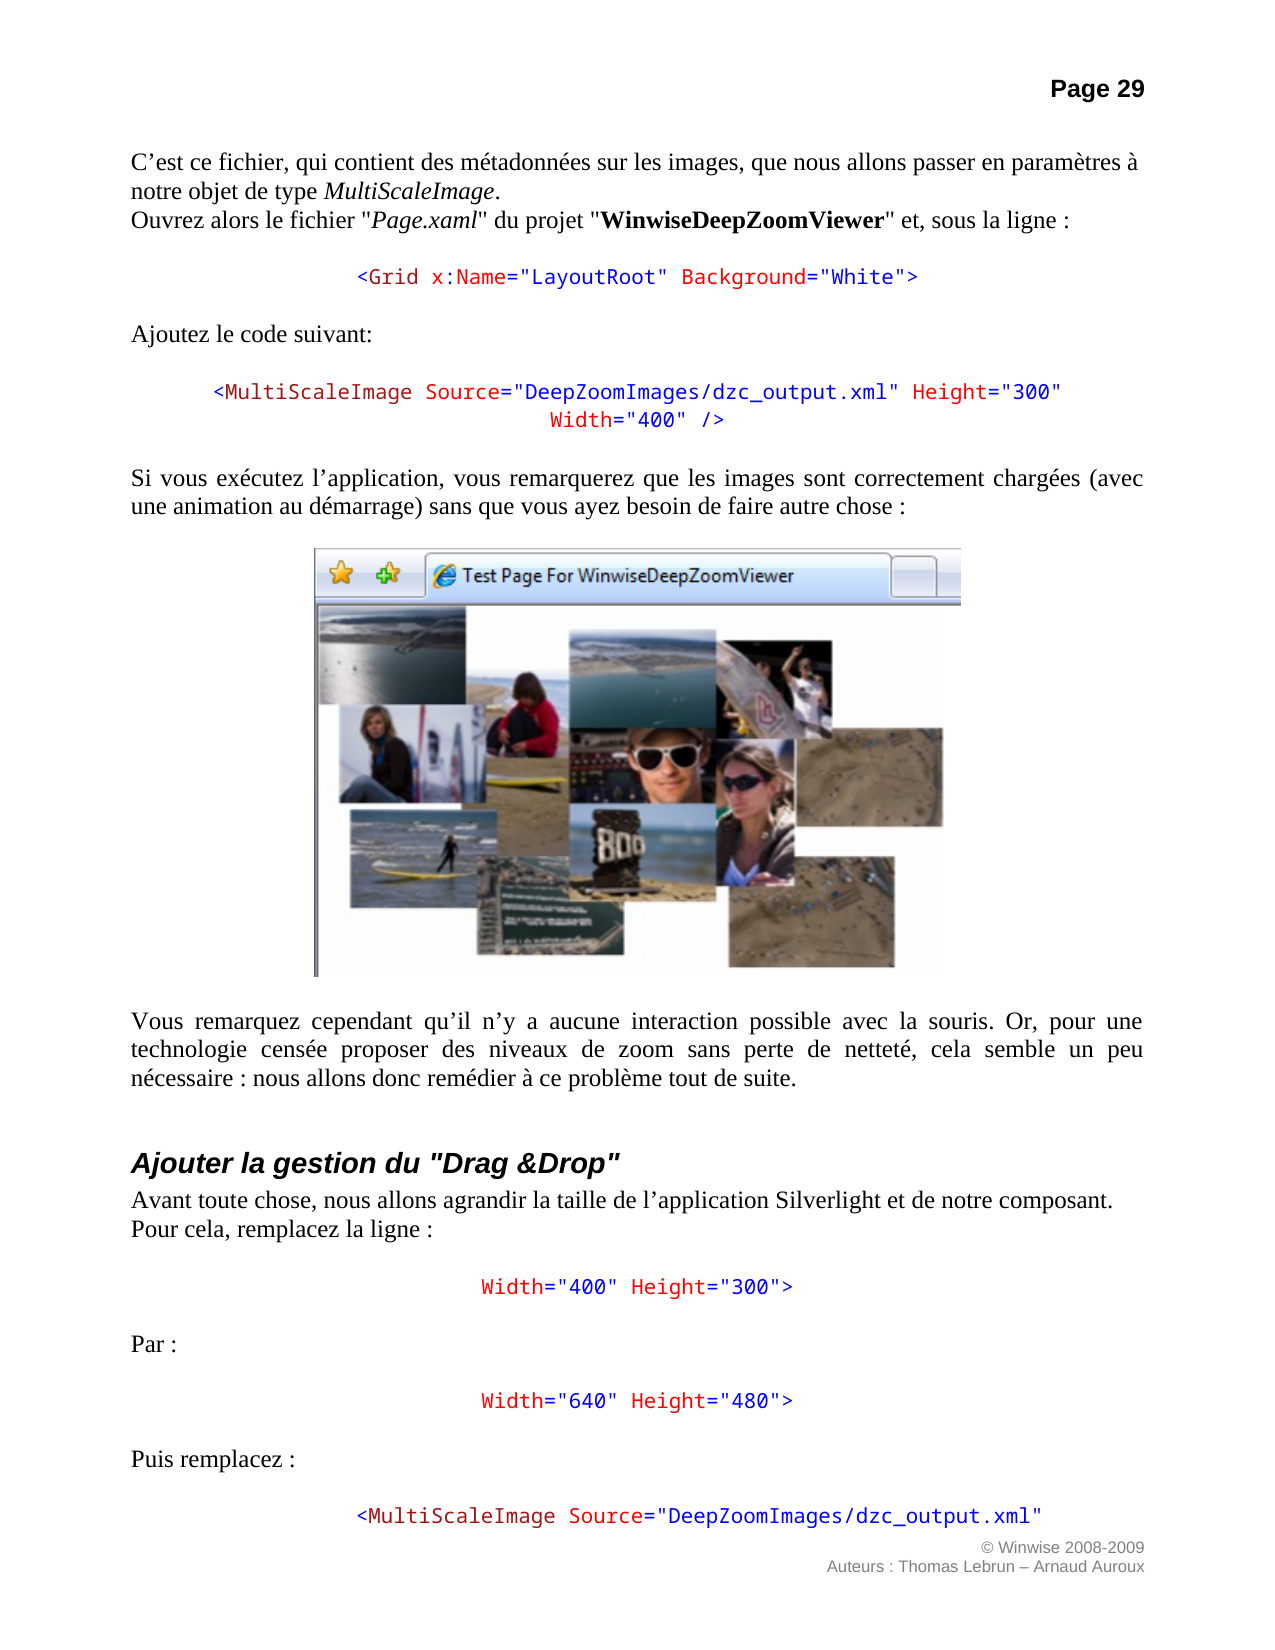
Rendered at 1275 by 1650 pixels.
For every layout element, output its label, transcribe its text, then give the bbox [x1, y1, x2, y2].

text Par : [131, 1329, 1144, 1358]
text Width="400" Height="300"> [131, 1272, 1144, 1300]
picture [314, 548, 961, 977]
text Puis remplacez : [131, 1444, 1144, 1472]
text Ouvrez alors le fichier "Page.xaml" du projet "WinwiseDeepZoomViewer" et, sous la ligne : [131, 205, 1144, 233]
subtitle Ajouter la gestion du "Drag &Drop" [131, 1146, 1144, 1179]
text <MultiScaleImage Source="DeepZoomImages/dzc_output.xml" Height="300" Width="400" /> [131, 377, 1144, 434]
text Vous remarquez cependant qu’il n’y a aucune interaction possible avec la souris. Or, pour une technologie censée proposer des niveaux de zoom sans perte de netteté, cela semble un peu nécessaire : nous allons donc remédier à ce problème tout de suite. [131, 1006, 1144, 1092]
text Width="640" Height="480"> [131, 1386, 1144, 1415]
text <MultiScaleImage Source="DeepZoomImages/dzc_output.xml" [281, 1501, 1144, 1529]
text C’est ce fichier, qui contient des métadonnées sur les images, que nous allons passer en paramètres à notre objet de type MultiScaleImage. [131, 147, 1144, 205]
text Avant toute chose, nous allons agrandir la taille de l’application Silverlight et de notre composant. Pour cela, remplacez la ligne : [131, 1186, 1144, 1243]
text Si vous exécutez l’application, vous remarquerez que les images sont correctement chargées (avec une animation au démarrage) sans que vous ayez besoin de faire autre chose : [131, 463, 1144, 520]
text Ajoutez le code suivant: [131, 319, 1144, 348]
text <Grid x:Name="LayoutRoot" Background="White"> [131, 262, 1144, 291]
